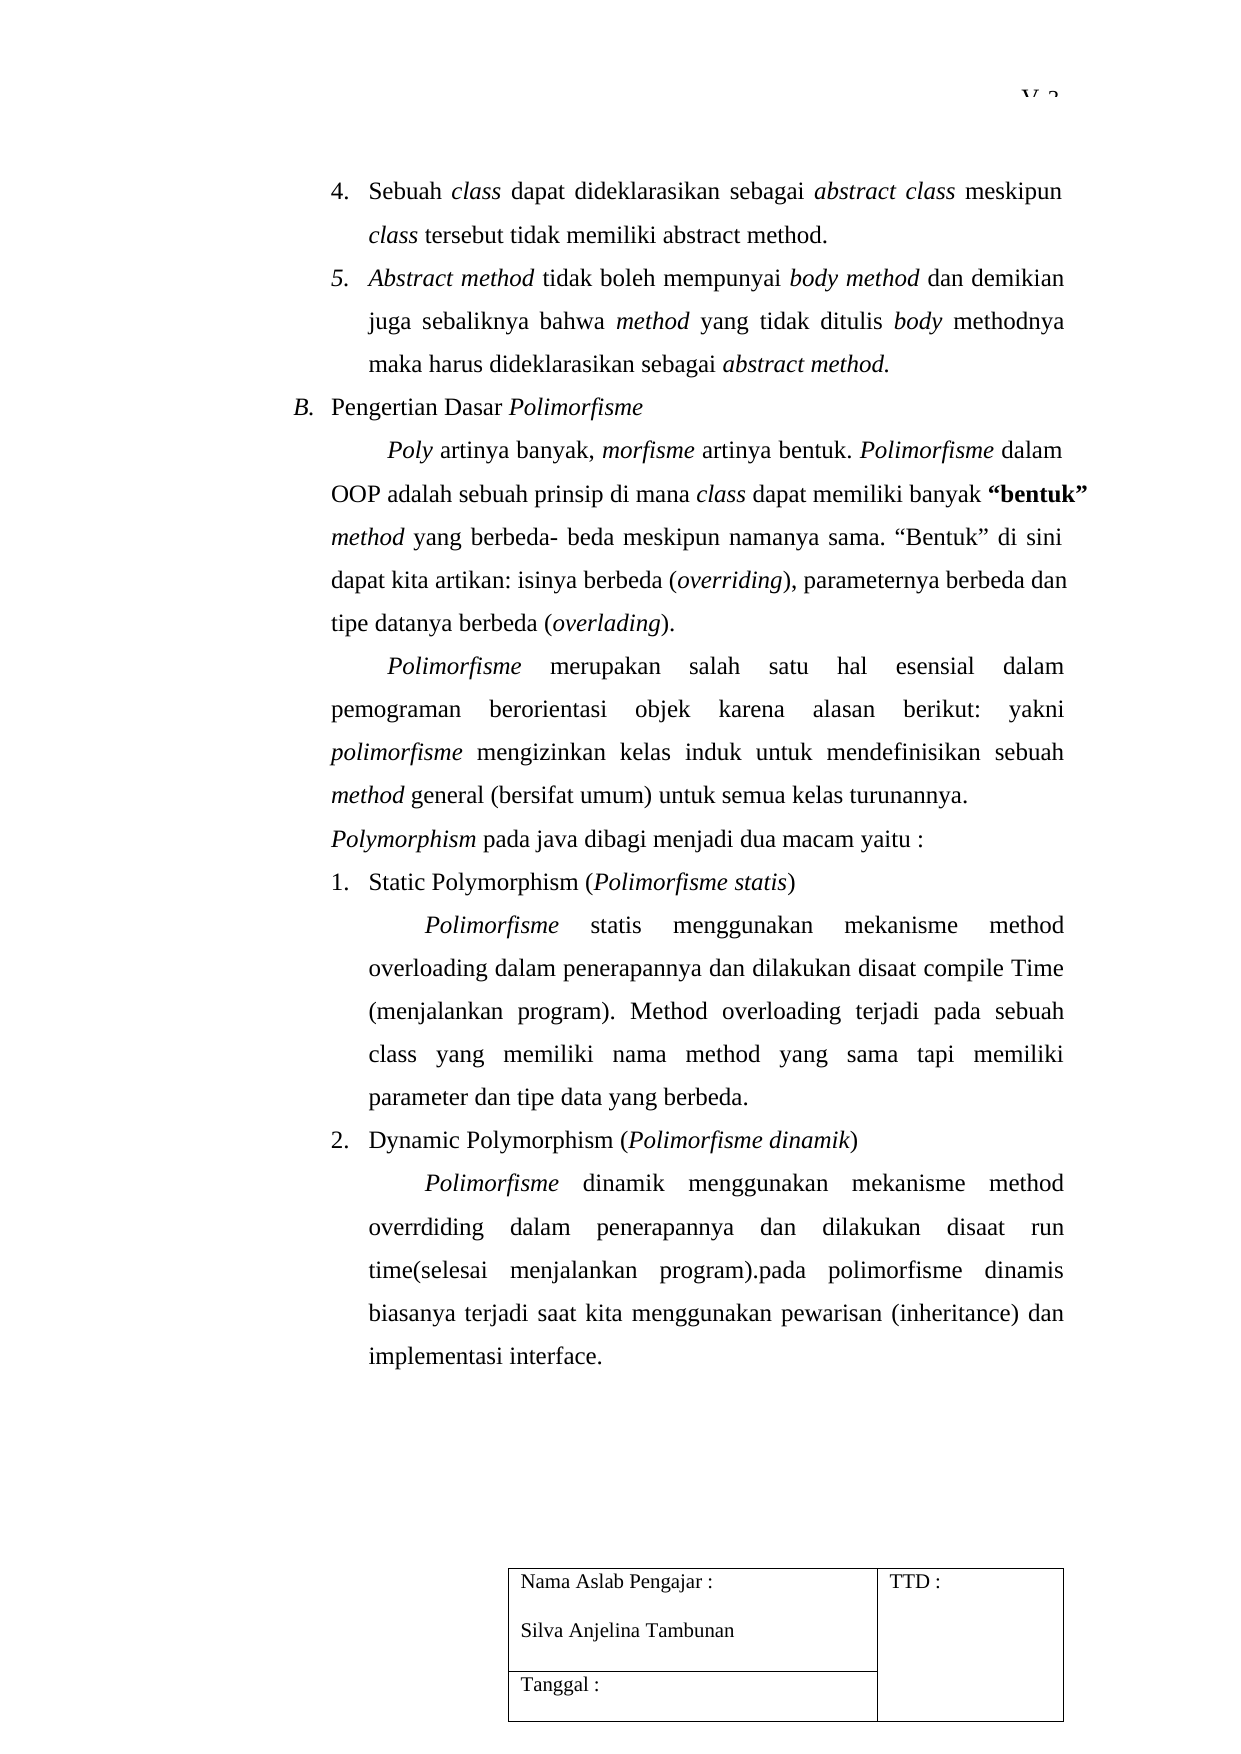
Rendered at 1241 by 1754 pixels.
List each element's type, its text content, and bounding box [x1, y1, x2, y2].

list Abstract method tidak boleh mempunyai body method dan demikian juga sebaliknya bahwa method yang tidak ditulis body methodnya maka harus dideklarasikan sebagai abstract method. [331, 263, 1064, 378]
subtitle Polimorfisme statis menggunakan mekanisme method overloading dalam penerapannya dan dilakukan disaat compile Time (menjalankan program). Method overloading terjadi pada sebuah class yang memiliki nama method yang sama tapi memiliki parameter dan tipe data yang berbeda. [368, 910, 1064, 1111]
subtitle class tersebut tidak memiliki abstract method. [368, 220, 1088, 249]
subtitle Polimorfisme dinamik menggunakan mekanisme method overrdiding dalam penerapannya dan dilakukan disaat run time(selesai menjalankan program).pada polimorfisme dinamis biasanya terjadi saat kita menggunakan pewarisan (inheritance) dan implementasi interface. [368, 1168, 1064, 1370]
list Dynamic Polymorphism (Polimorfisme dinamik) [331, 1126, 1088, 1154]
list Static Polymorphism (Polimorfisme statis) [331, 867, 1088, 895]
list Sebuah class dapat dideklarasikan sebagai abstract class meskipun [331, 176, 1088, 205]
list Pengertian Dasar Polimorfisme [293, 392, 1088, 421]
text Polymorphism pada java dibagi menjadi dua macam yaitu : [331, 824, 1088, 852]
text Poly artinya banyak, morfisme artinya bentuk. Polimorfisme dalam OOP adalah sebuah prinsip di mana class dapat memiliki banyak “bentuk” method yang berbeda- beda meskipun namanya sama. “Bentuk” di sini dapat kita artikan: isinya berbeda (overriding), parameternya berbeda dan tipe datanya berbeda (overlading). [331, 436, 1088, 637]
subtitle Polimorfisme merupakan salah satu hal esensial dalam pemograman berorientasi objek karena alasan berikut: yakni polimorfisme mengizinkan kelas induk untuk mendefinisikan sebuah method general (bersifat umum) untuk semua kelas turunannya. [331, 651, 1064, 809]
